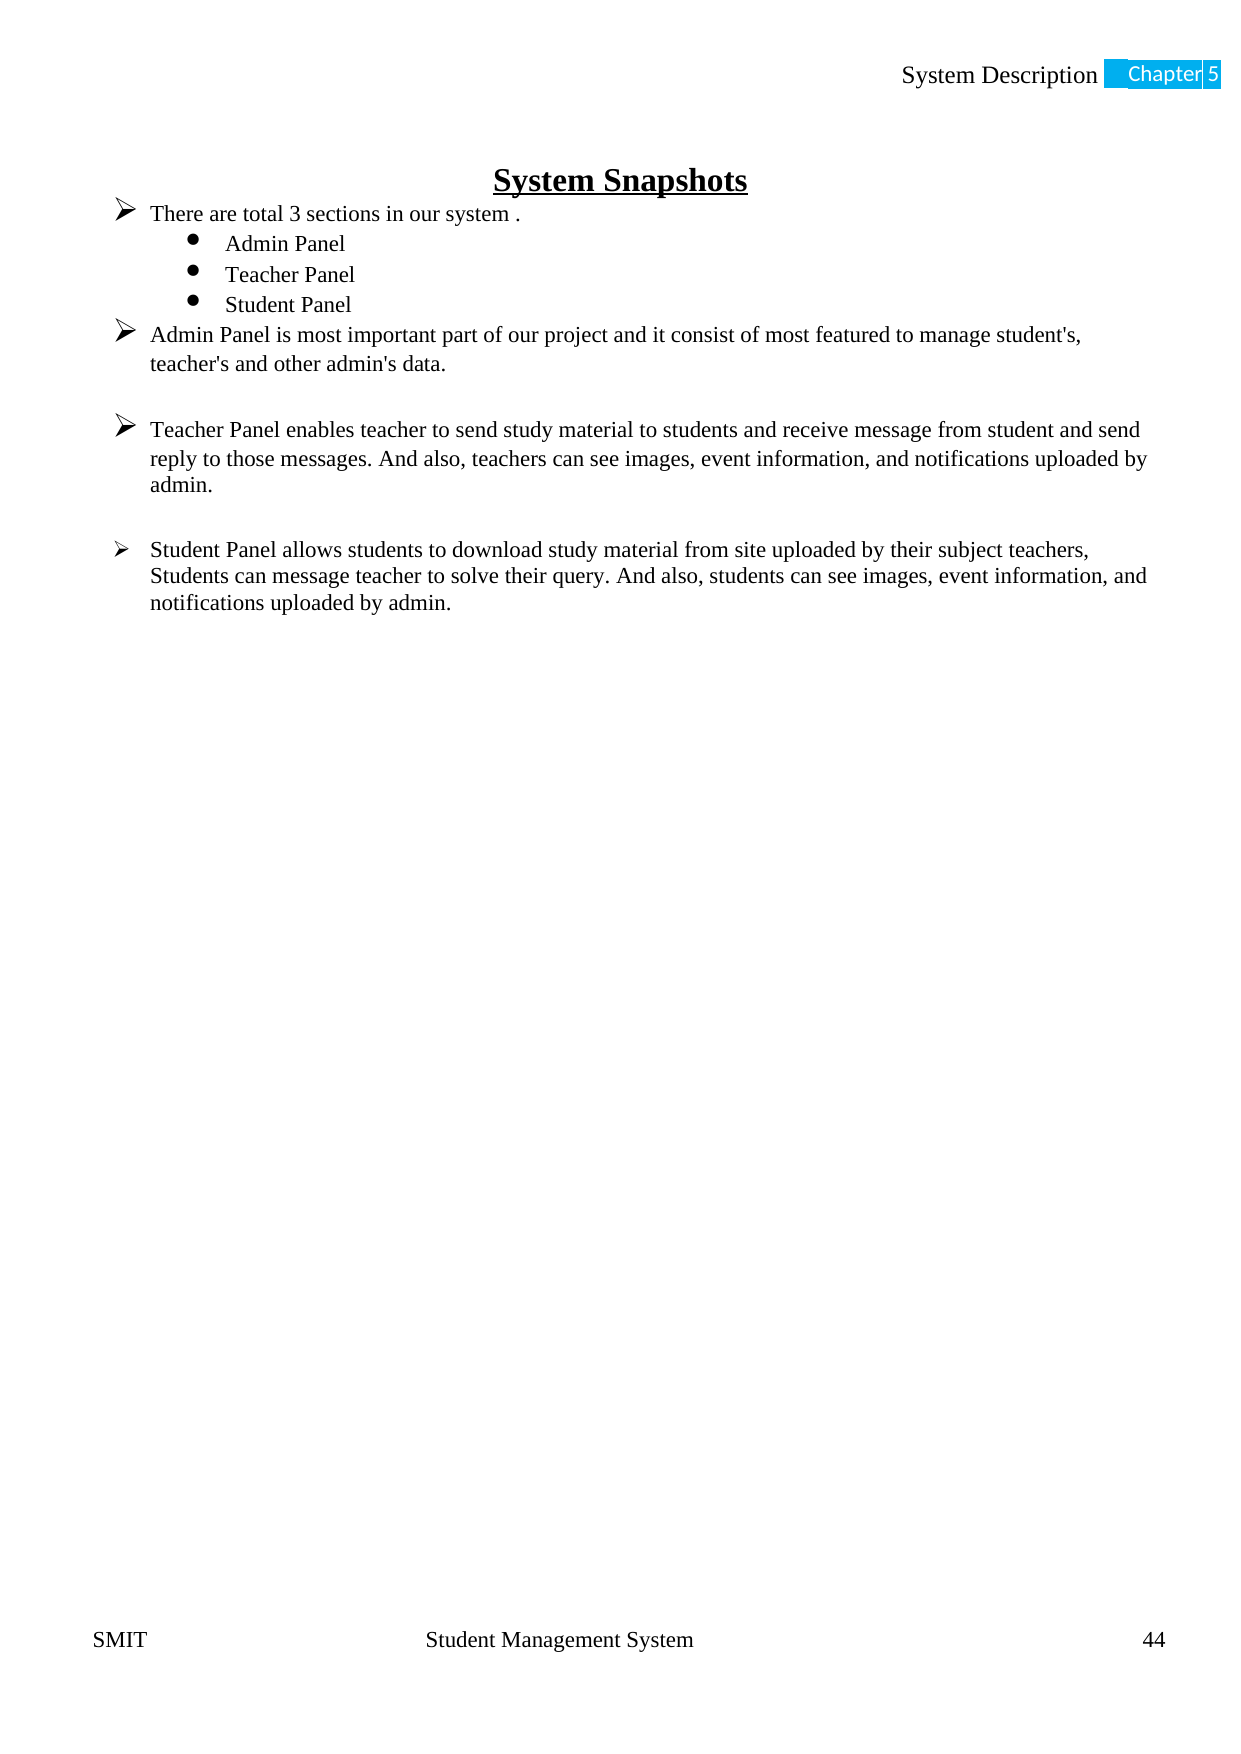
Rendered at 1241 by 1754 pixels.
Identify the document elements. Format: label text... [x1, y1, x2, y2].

list Student Panel allows students to download study material from site uploaded by their subject teachers, Students can message teacher to solve their query. And also, students can see images, event information, and notifications uploaded by admin. [112, 536, 1165, 615]
list Admin Panel is most important part of our project and it consist of most featured to manage student's, teacher's and other admin's data. [112, 319, 1165, 376]
list Teacher Panel enables teacher to send study material to students and receive message from student and send reply to those messages. And also, teachers can see images, event information, and notifications uploaded by admin. [112, 414, 1165, 497]
text System Snapshots [75, 160, 1165, 198]
list There are total 3 sections in our system . [112, 198, 1165, 228]
list Teacher Panel [187, 259, 1165, 289]
list Student Panel [187, 289, 1165, 319]
list Admin Panel [187, 228, 1165, 259]
